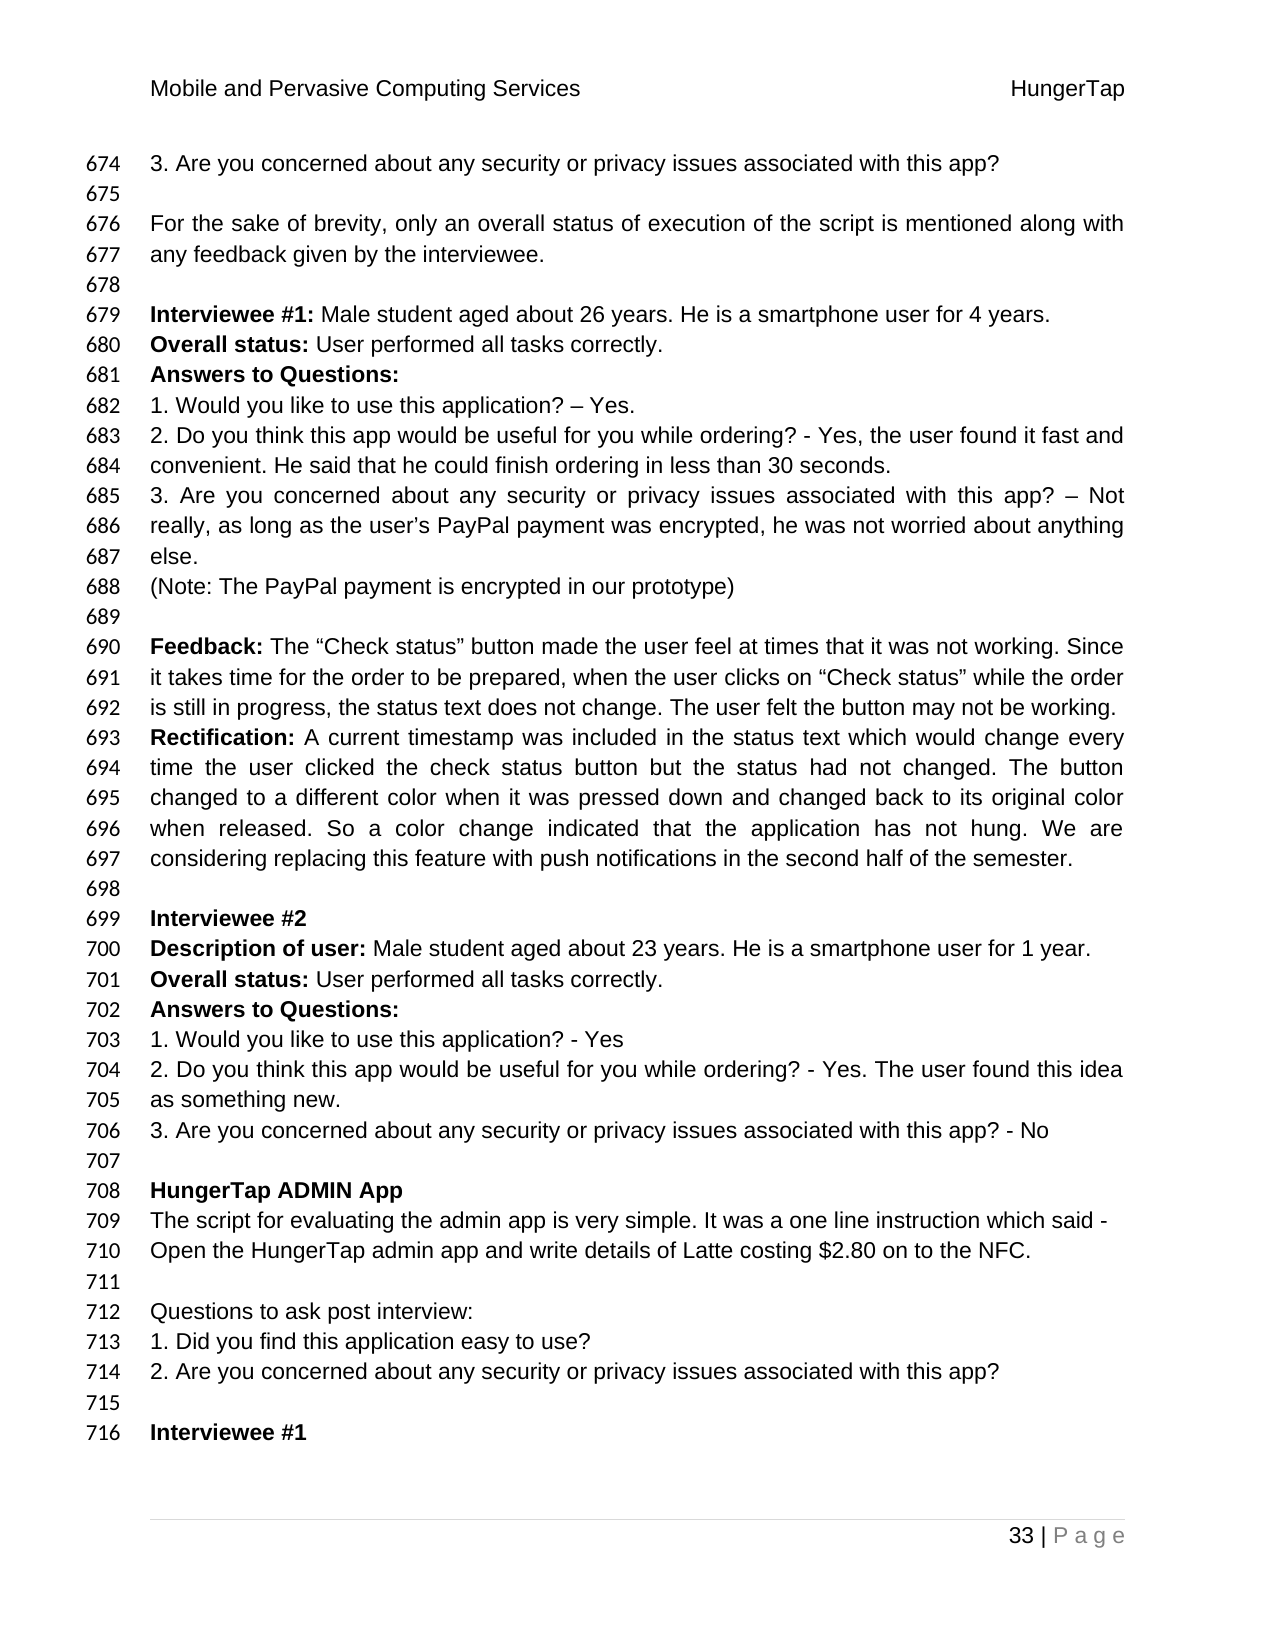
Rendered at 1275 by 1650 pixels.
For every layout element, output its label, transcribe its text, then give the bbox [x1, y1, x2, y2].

text The script for evaluating the admin app is very simple. It was a one line instruction which said - [150, 1207, 1125, 1234]
text 3. Are you concerned about any security or privacy issues associated with this app? - No [150, 1117, 1125, 1143]
text 2. Do you think this app would be useful for you while ordering? - Yes. The user found this idea as something new. [150, 1056, 1125, 1113]
text 2. Do you think this app would be useful for you while ordering? - Yes, the user found it fast and convenient. He said that he could finish ordering in less than 30 seconds. [150, 422, 1125, 478]
text HungerTap ADMIN App [150, 1177, 1125, 1203]
text Questions to ask post interview: [150, 1298, 1125, 1324]
text 2. Are you concerned about any security or privacy issues associated with this app? [150, 1358, 1125, 1385]
text 1. Did you find this application easy to use? [150, 1328, 1125, 1354]
text 3. Are you concerned about any security or privacy issues associated with this app? – Not really, as long as the user’s PayPal payment was encrypted, he was not worried about anything else. [150, 482, 1125, 569]
text (Note: The PayPal payment is encrypted in our prototype) [150, 573, 1125, 599]
text Rectification: A current timestamp was included in the status text which would change every time the user clicked the check status button but the status had not changed. The button changed to a different color when it was pressed down and changed back to its original color when released. So a color change indicated that the application has not hung. We are considering replacing this feature with push notifications in the second half of the semester. [150, 724, 1125, 871]
text 1. Would you like to use this application? - Yes [150, 1026, 1125, 1052]
text Open the HungerTap admin app and write details of Latte costing $2.80 on to the NFC. [150, 1237, 1125, 1264]
text Interviewee #1: Male student aged about 26 years. He is a smartphone user for 4 years. [150, 301, 1125, 327]
text Interviewee #2 [150, 905, 1125, 932]
text For the sake of brevity, only an overall status of execution of the script is mentioned along with any feedback given by the interviewee. [150, 210, 1125, 267]
text Answers to Questions: [150, 996, 1125, 1022]
text Interviewee #1 [150, 1419, 1125, 1445]
text 3. Are you concerned about any security or privacy issues associated with this app? [150, 150, 1125, 176]
text Overall status: User performed all tasks correctly. [150, 966, 1125, 992]
text Feedback: The “Check status” button made the user feel at times that it was not working. Since it takes time for the order to be prepared, when the user clicks on “Check status” while the order is still in progress, the status text does not change. The user felt the button may not be working. [150, 633, 1125, 720]
text Answers to Questions: [150, 361, 1125, 388]
text Overall status: User performed all tasks correctly. [150, 331, 1125, 358]
text 1. Would you like to use this application? – Yes. [150, 392, 1125, 418]
text Description of user: Male student aged about 23 years. He is a smartphone user for 1 year. [150, 935, 1125, 962]
